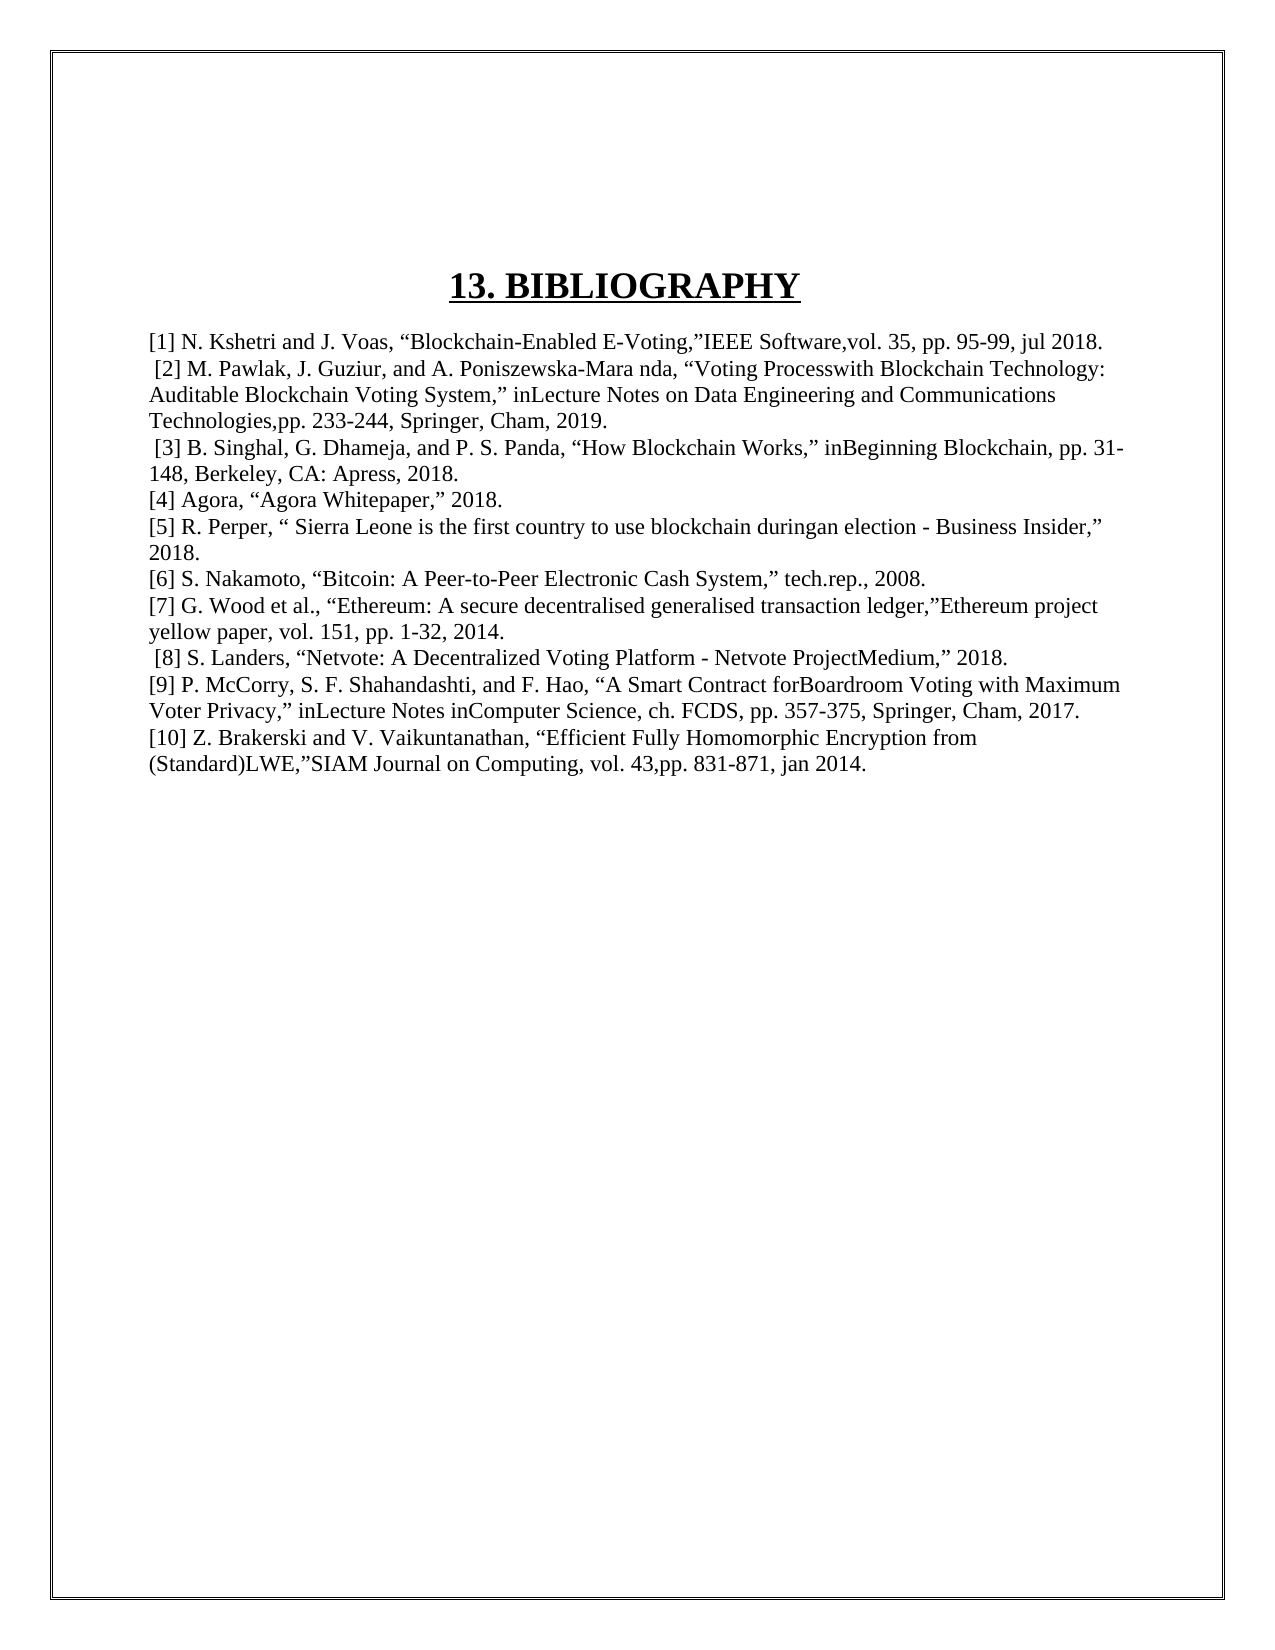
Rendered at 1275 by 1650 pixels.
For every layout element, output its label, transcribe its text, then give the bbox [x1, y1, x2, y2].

text [8] S. Landers, “Netvote: A Decentralized Voting Platform - Netvote ProjectMedium,” 2018. [148, 644, 1126, 671]
text [9] P. McCorry, S. F. Shahandashti, and F. Hao, “A Smart Contract forBoardroom Voting with Maximum Voter Privacy,” inLecture Notes inComputer Science, ch. FCDS, pp. 357-375, Springer, Cham, 2017. [148, 671, 1126, 723]
text 13. BIBLIOGRAPHY [373, 263, 1126, 307]
text [1] N. Kshetri and J. Voas, “Blockchain-Enabled E-Voting,”IEEE Software,vol. 35, pp. 95-99, jul 2018. [148, 328, 1126, 354]
text [2] M. Pawlak, J. Guziur, and A. Poniszewska-Mara nda, “Voting Processwith Blockchain Technology: Auditable Blockchain Voting System,” inLecture Notes on Data Engineering and Communications Technologies,pp. 233-244, Springer, Cham, 2019. [148, 354, 1126, 434]
text [7] G. Wood et al., “Ethereum: A secure decentralised generalised transaction ledger,”Ethereum project yellow paper, vol. 151, pp. 1-32, 2014. [148, 592, 1126, 644]
text [5] R. Perper, “ Sierra Leone is the first country to use blockchain duringan election - Business Insider,” 2018. [148, 513, 1126, 565]
text [3] B. Singhal, G. Dhameja, and P. S. Panda, “How Blockchain Works,” inBeginning Blockchain, pp. 31-148, Berkeley, CA: Apress, 2018. [148, 434, 1126, 486]
text [6] S. Nakamoto, “Bitcoin: A Peer-to-Peer Electronic Cash System,” tech.rep., 2008. [148, 565, 1126, 592]
text [4] Agora, “Agora Whitepaper,” 2018. [148, 486, 1126, 513]
text [10] Z. Brakerski and V. Vaikuntanathan, “Efficient Fully Homomorphic Encryption from (Standard)LWE,”SIAM Journal on Computing, vol. 43,pp. 831-871, jan 2014. [148, 723, 1126, 776]
